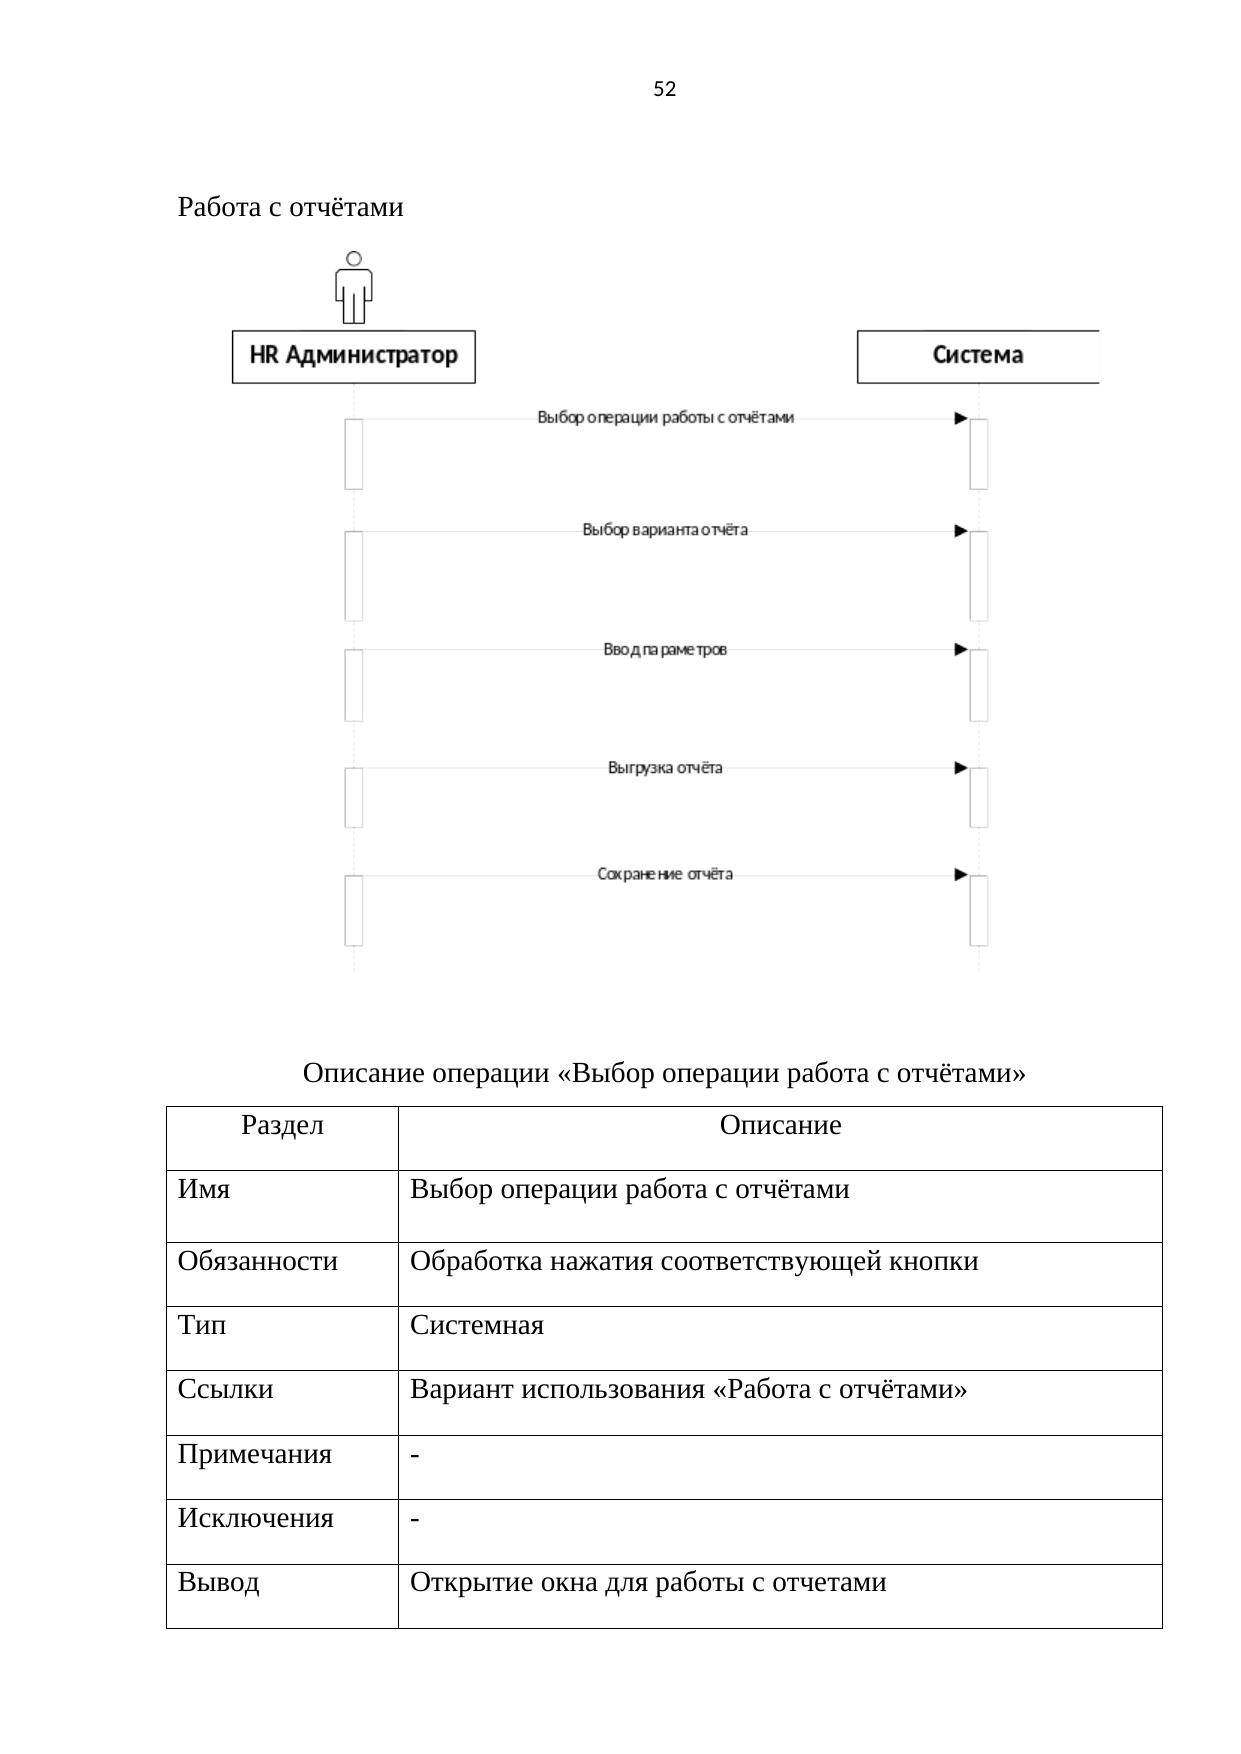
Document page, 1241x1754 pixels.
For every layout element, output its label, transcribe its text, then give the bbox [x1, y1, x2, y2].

table_header Раздел [167, 1107, 398, 1170]
table_cell Имя [167, 1171, 398, 1242]
table_cell Примечания [167, 1436, 398, 1499]
text Описание операции «Выбор операции работа с отчётами» [177, 1055, 1152, 1089]
table_cell Обработка нажатия соответствующей кнопки [399, 1243, 1162, 1306]
table_cell - [399, 1436, 1162, 1499]
table_cell Вывод [167, 1565, 398, 1628]
text Работа с отчётами [177, 189, 1152, 223]
table_header Описание [399, 1107, 1162, 1170]
table_cell Вариант использования «Работа с отчётами» [399, 1371, 1162, 1435]
table_cell Системная [399, 1307, 1162, 1370]
table_cell Тип [167, 1307, 398, 1370]
table_cell - [399, 1500, 1162, 1563]
table_cell Выбор операции работа с отчётами [399, 1171, 1162, 1242]
table_cell Ссылки [167, 1371, 398, 1435]
table_cell Открытие окна для работы с отчетами [399, 1565, 1162, 1628]
table_cell Обязанности [167, 1243, 398, 1306]
table_cell Исключения [167, 1500, 398, 1563]
